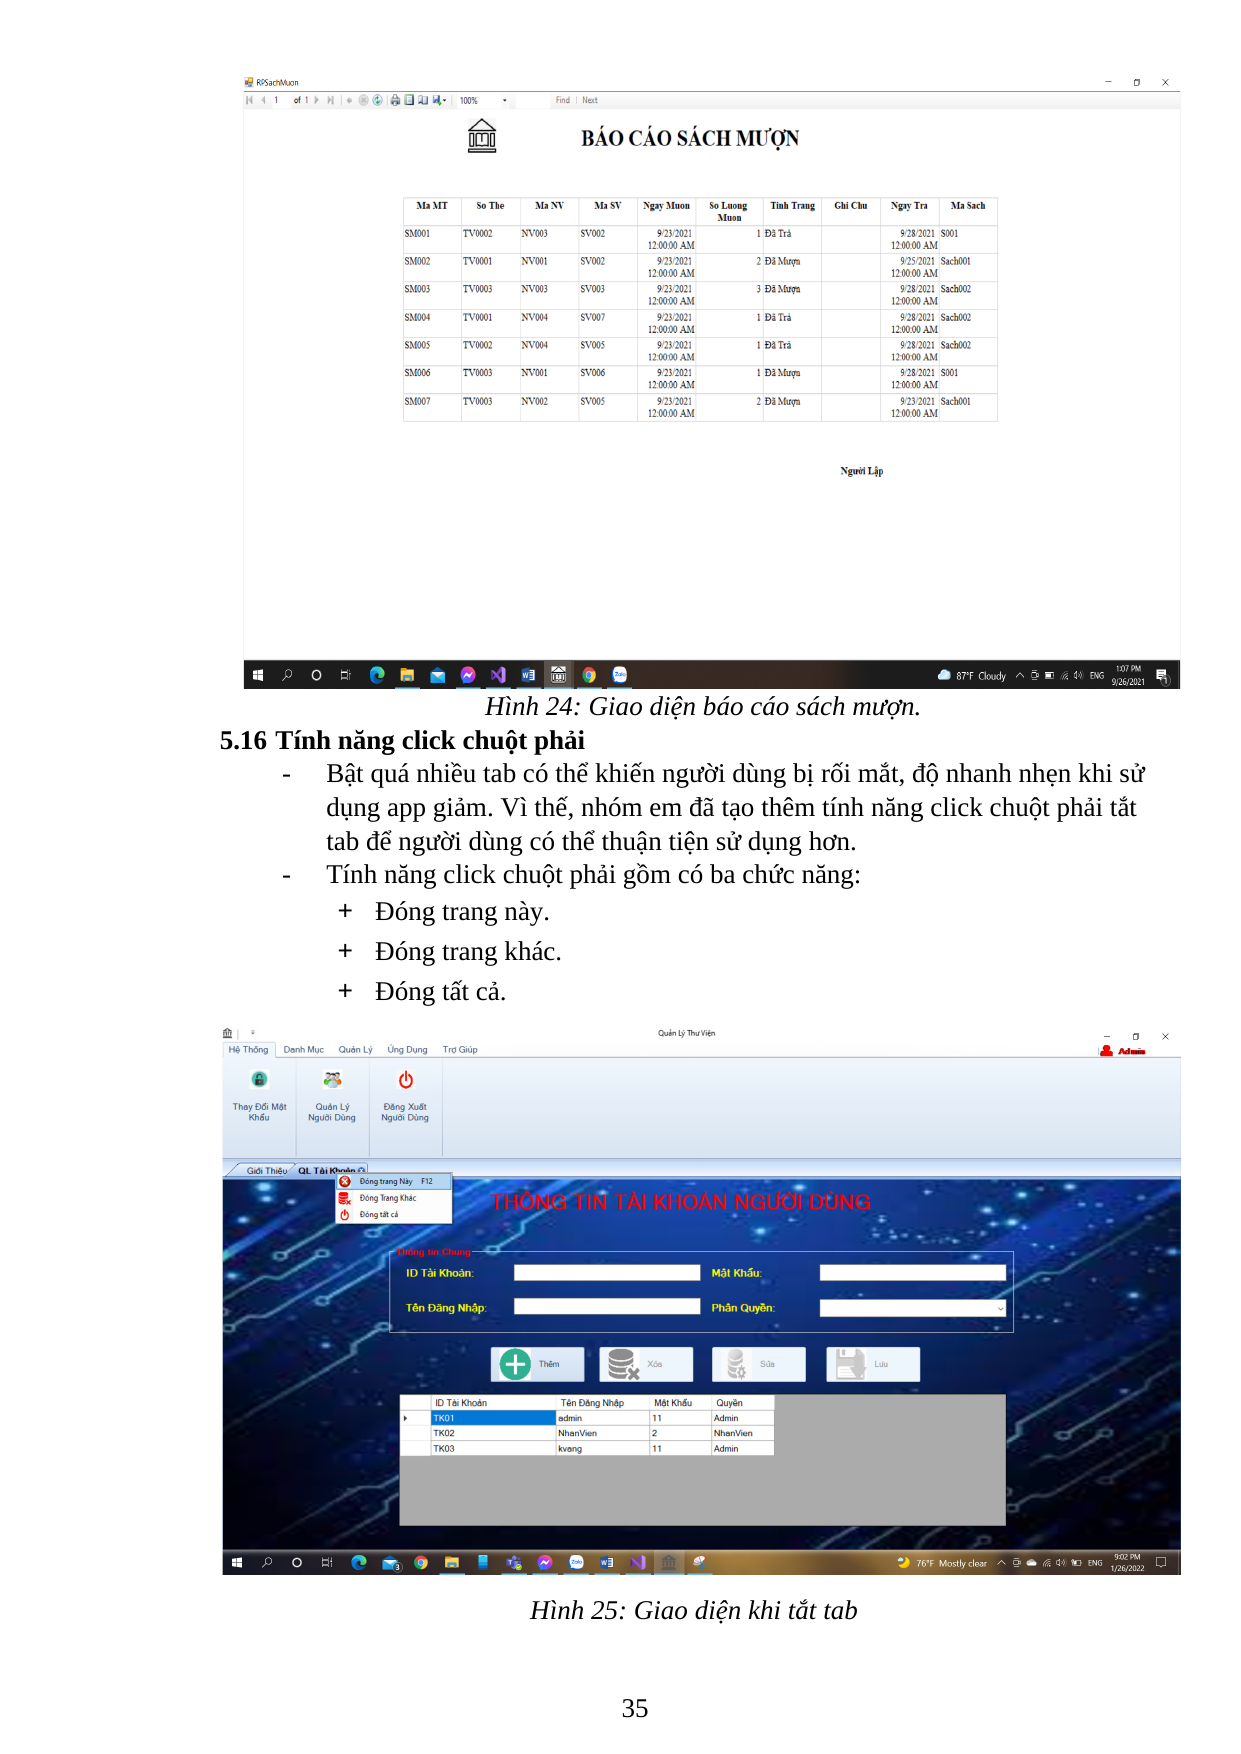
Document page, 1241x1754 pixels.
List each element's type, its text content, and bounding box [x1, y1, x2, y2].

list Tính năng click chuột phải [219, 724, 1165, 755]
list Đóng tất cả. [337, 971, 1165, 1008]
list Bật quá nhiều tab có thể khiến người dùng bị rối mắt, độ nhanh nhẹn khi sử dụng app giảm. Vì thế, nhóm em đã tạo thêm tính năng click chuột phải tắt tab để người dùng có thể thuận tiện sử dụng hơn. [282, 757, 1165, 856]
list Hình 24: Giao diện báo cáo sách mượn. [244, 690, 1165, 722]
text Hình 25: Giao diện khi tắt tab [223, 1594, 1165, 1625]
picture [222, 1027, 1181, 1575]
list Tính năng click chuột phải gồm có ba chức năng: [282, 858, 1165, 889]
list Đóng trang khác. [337, 931, 1165, 968]
list Đóng trang này. [337, 892, 1165, 928]
picture [243, 75, 1181, 689]
